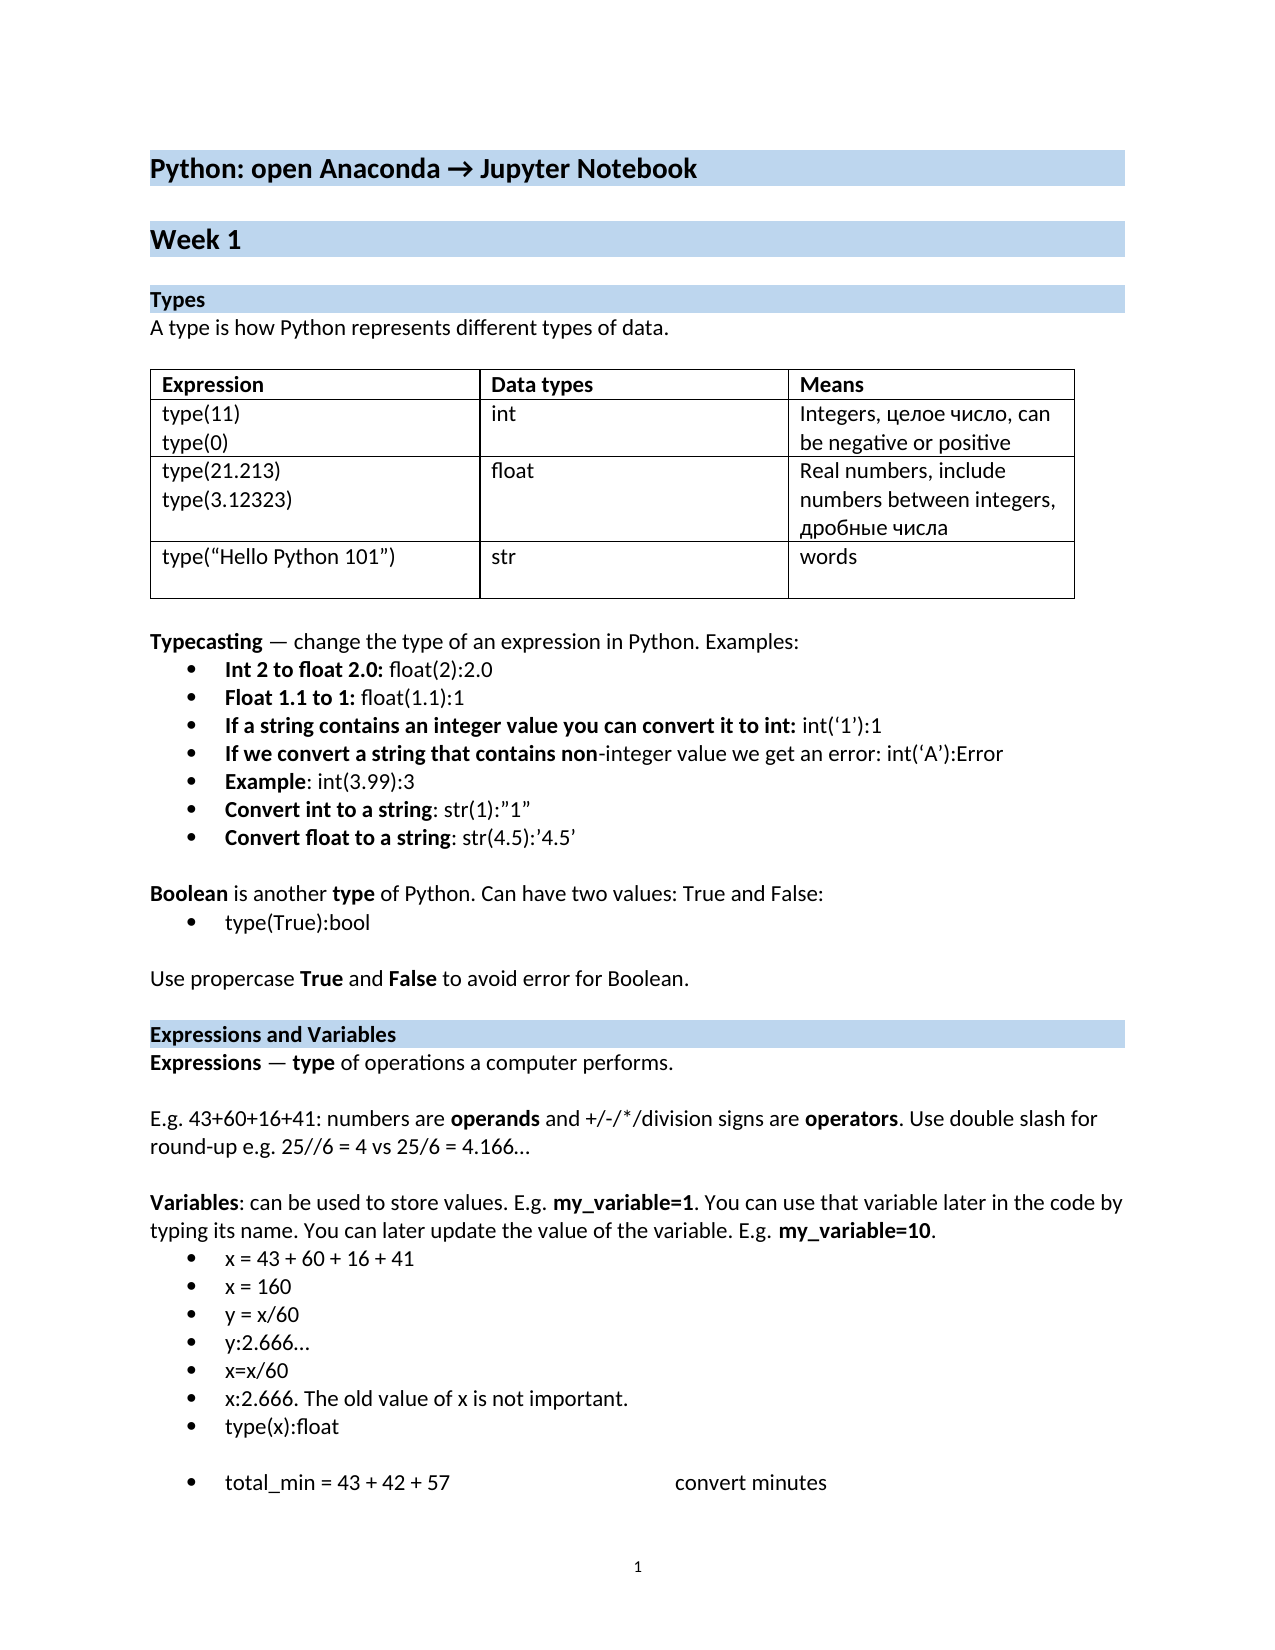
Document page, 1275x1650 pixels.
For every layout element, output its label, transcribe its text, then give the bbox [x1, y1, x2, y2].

list total_min = 43 + 42 + 57 convert minutes [187, 1468, 1125, 1496]
text Expressions and Variables [150, 1020, 1125, 1048]
text Week 1 [150, 221, 1125, 257]
list y:2.666… [187, 1328, 1125, 1356]
text Variables: can be used to store values. E.g. my_variable=1. You can use that variable later in the code by typing its name. You can later update the value of the variable. E.g. my_variable=10. [150, 1188, 1125, 1244]
list x=x/60 [187, 1356, 1125, 1384]
table_cell words [789, 542, 1074, 598]
list Convert int to a string: str(1):”1” [187, 796, 1125, 823]
table_cell Integers, целое число, can be negative or positive [789, 400, 1074, 456]
list y = x/60 [187, 1300, 1125, 1328]
list If we convert a string that contains non-integer value we get an error: int(‘A’):Error [187, 739, 1125, 767]
text A type is how Python represents different types of data. [150, 313, 1125, 341]
list x = 43 + 60 + 16 + 41 [187, 1244, 1125, 1272]
table_cell float [481, 457, 788, 541]
table_cell str [481, 542, 788, 598]
list Float 1.1 to 1: float(1.1):1 [187, 683, 1125, 711]
list type(True):bool [187, 908, 1125, 936]
table_header Expression [151, 370, 479, 398]
table_header Data types [481, 370, 788, 398]
text Types [150, 285, 1125, 313]
list x = 160 [187, 1272, 1125, 1300]
list type(x):float [187, 1412, 1125, 1440]
list If a string contains an integer value you can convert it to int: int(‘1’):1 [187, 711, 1125, 739]
table_cell int [481, 400, 788, 456]
list x:2.666. The old value of x is not important. [187, 1384, 1125, 1412]
table_cell Real numbers, include numbers between integers, дробные числа [789, 457, 1074, 541]
text Use propercase True and False to avoid error for Boolean. [150, 964, 1125, 992]
table_cell type(21.213) type(3.12323) [151, 457, 479, 541]
list Example: int(3.99):3 [187, 767, 1125, 796]
text E.g. 43+60+16+41: numbers are operands and +/-/*/division signs are operators. Use double slash for round-up e.g. 25//6 = 4 vs 25/6 = 4.166… [150, 1104, 1125, 1160]
table_cell type(“Hello Python 101”) [151, 542, 479, 598]
table_header Means [789, 370, 1074, 398]
table_cell type(11) type(0) [151, 400, 479, 456]
list Convert float to a string: str(4.5):’4.5’ [187, 823, 1125, 852]
text Expressions — type of operations a computer performs. [150, 1048, 1125, 1076]
text Typecasting — change the type of an expression in Python. Examples: [150, 627, 1125, 655]
text Boolean is another type of Python. Can have two values: True and False: [150, 879, 1125, 908]
list Int 2 to float 2.0: float(2):2.0 [187, 655, 1125, 683]
text Python: open Anaconda → Jupyter Notebook [150, 150, 1125, 186]
